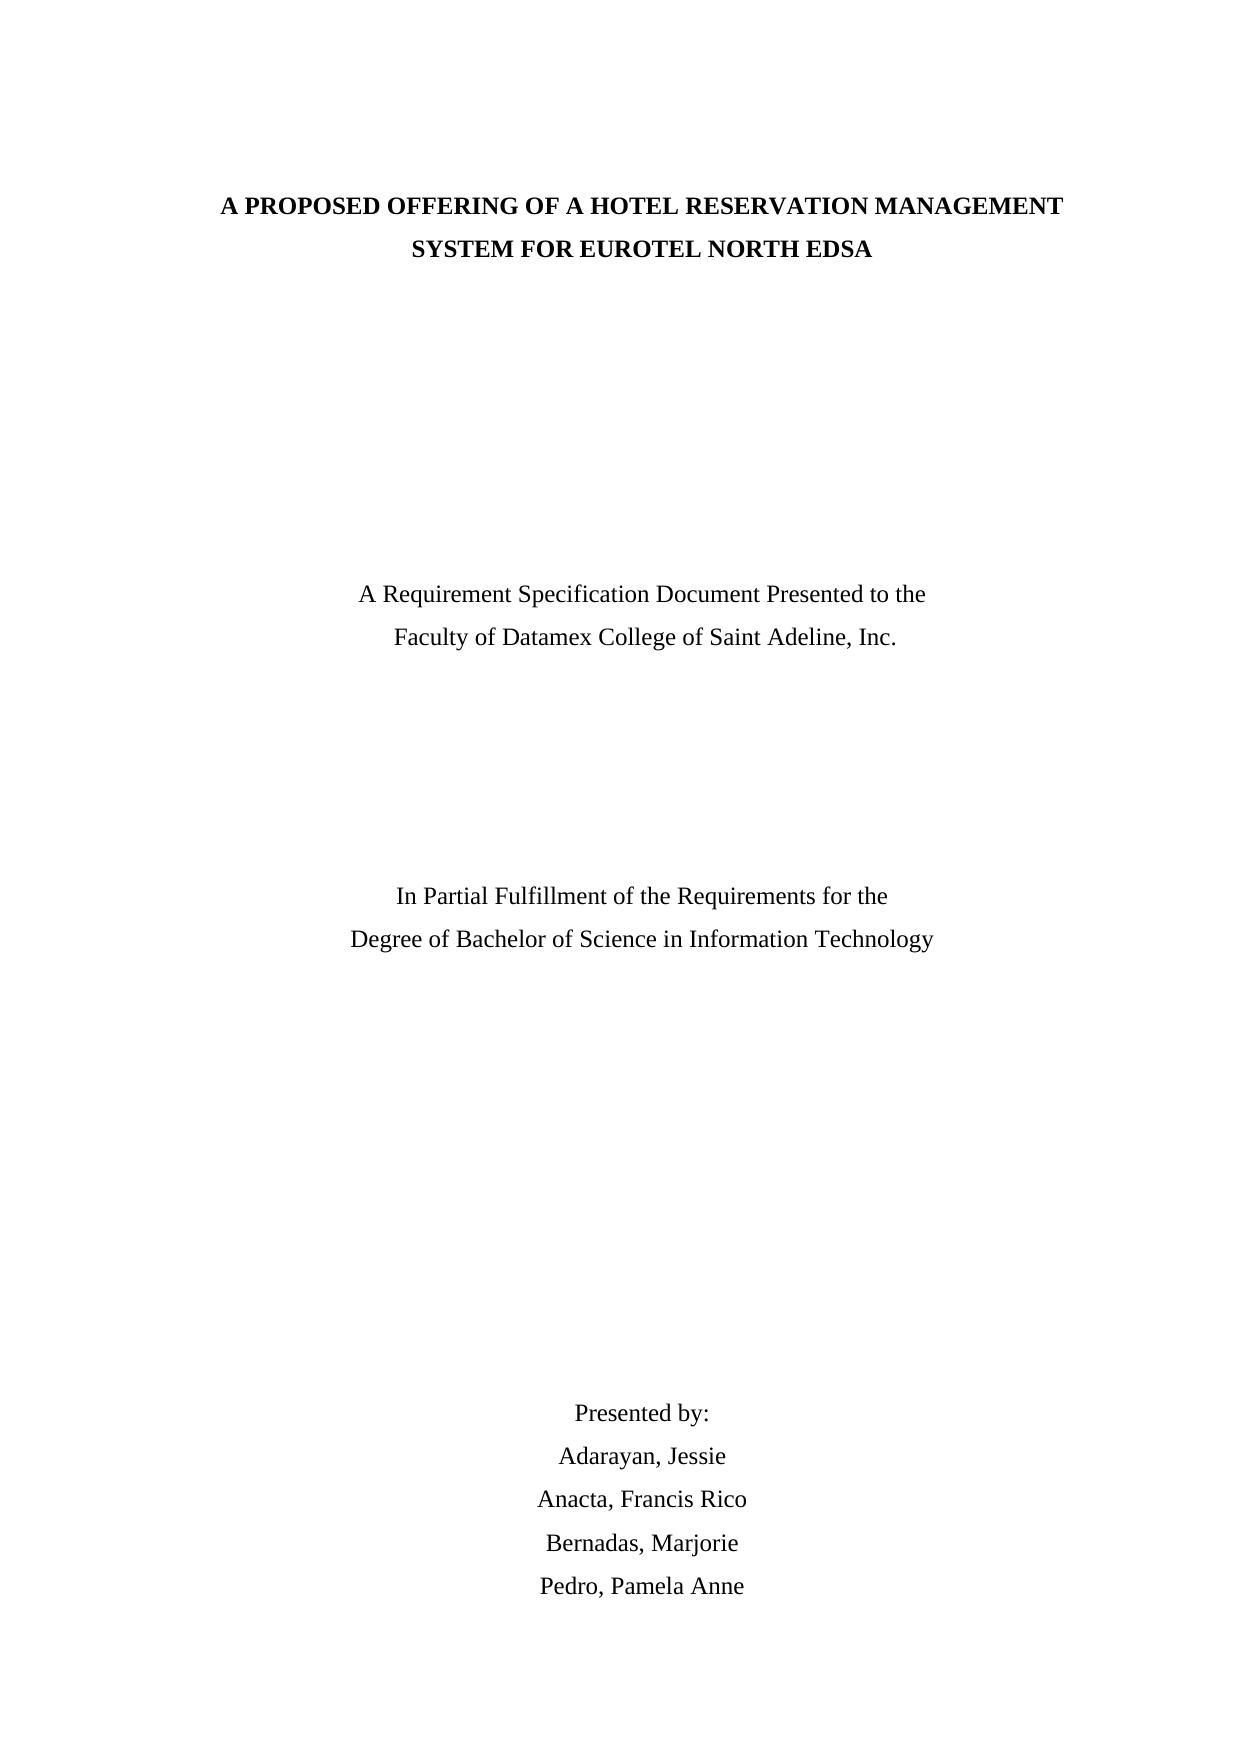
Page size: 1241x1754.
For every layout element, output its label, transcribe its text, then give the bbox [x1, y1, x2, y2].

text Anacta, Francis Rico [206, 1484, 1078, 1513]
text Adarayan, Jessie [206, 1441, 1078, 1470]
text A PROPOSED OFFERING OF A HOTEL RESERVATION MANAGEMENT SYSTEM FOR EUROTEL NORTH EDSA [206, 191, 1078, 263]
text Pedro, Pamela Anne [206, 1571, 1078, 1599]
text Faculty of Datamex College of Saint Adeline, Inc. [206, 622, 1078, 651]
text Presented by: [206, 1398, 1078, 1427]
text Bernadas, Marjorie [206, 1528, 1078, 1556]
text Degree of Bachelor of Science in Information Technology [206, 924, 1078, 953]
text In Partial Fulfillment of the Requirements for the [206, 881, 1078, 909]
text A Requirement Specification Document Presented to the [206, 579, 1078, 608]
